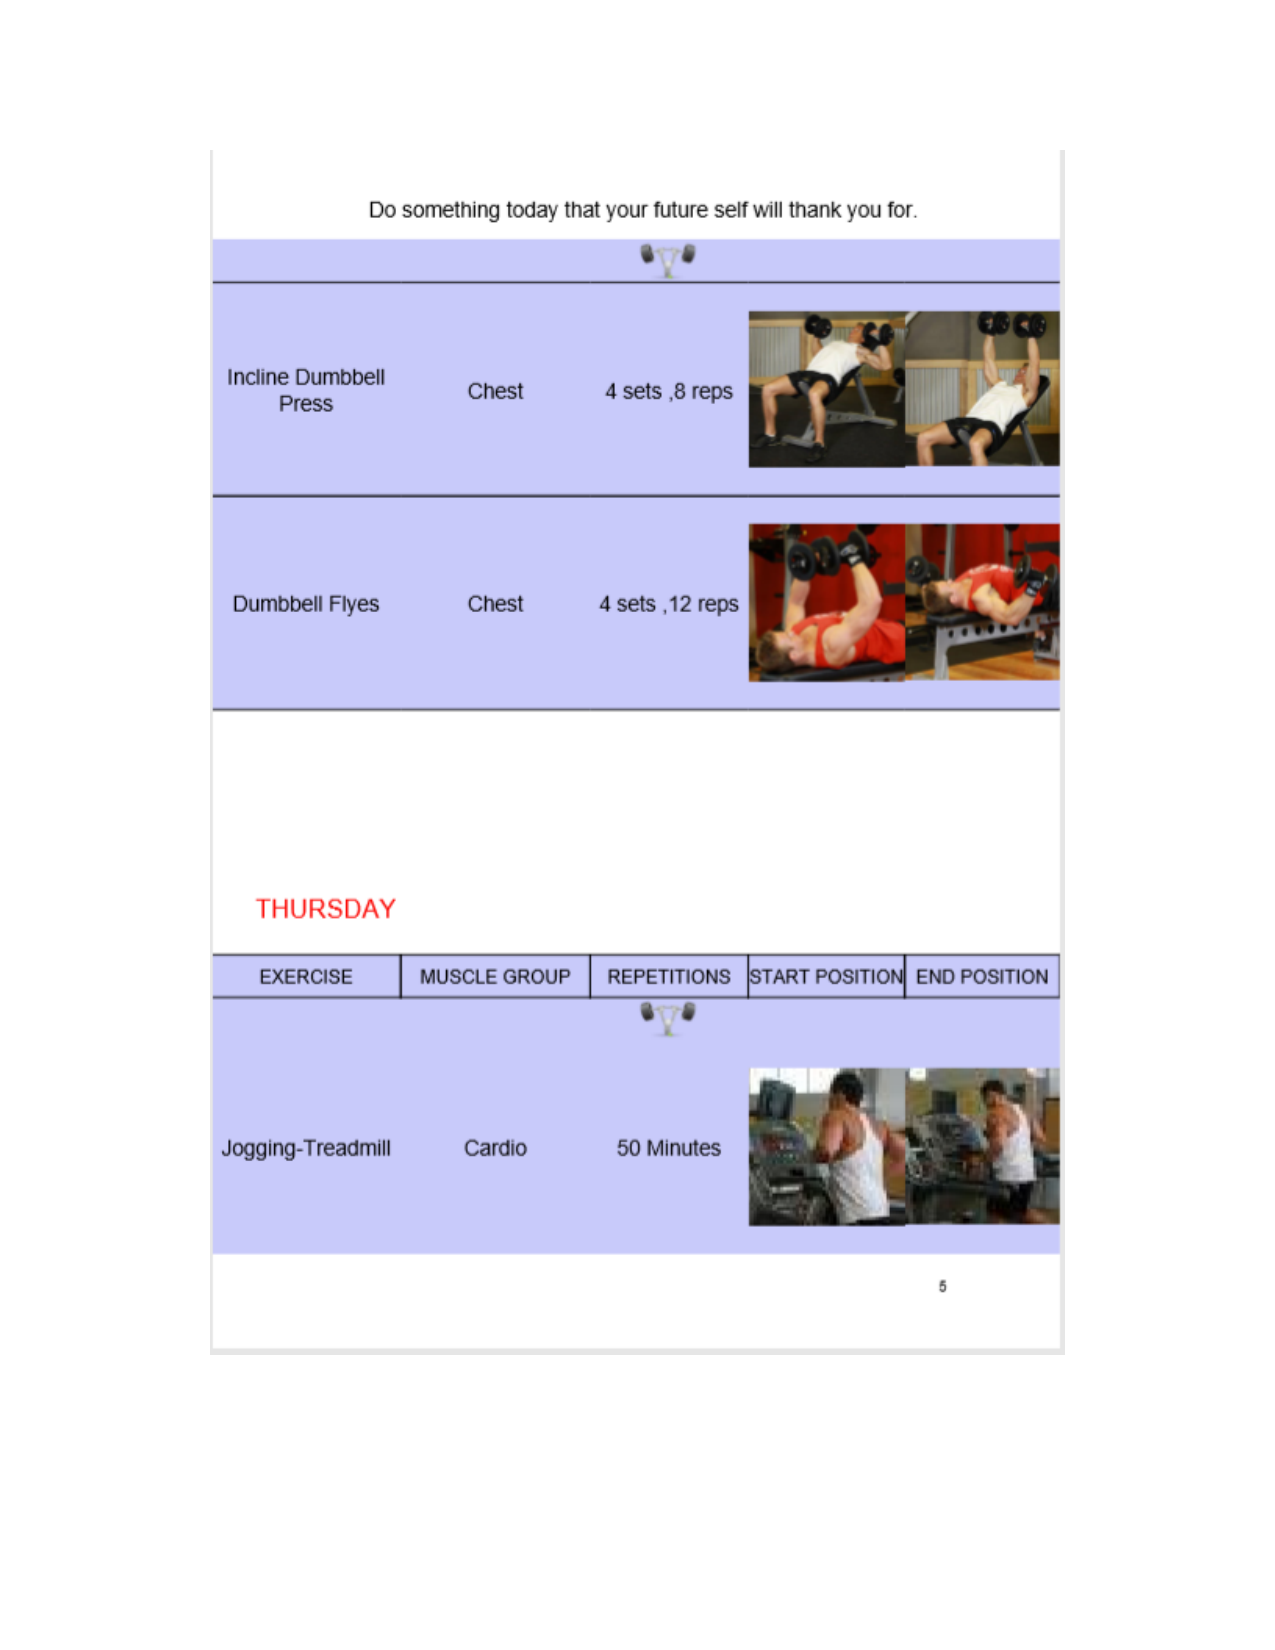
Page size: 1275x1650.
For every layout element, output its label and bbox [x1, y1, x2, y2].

picture [210, 150, 1065, 1355]
